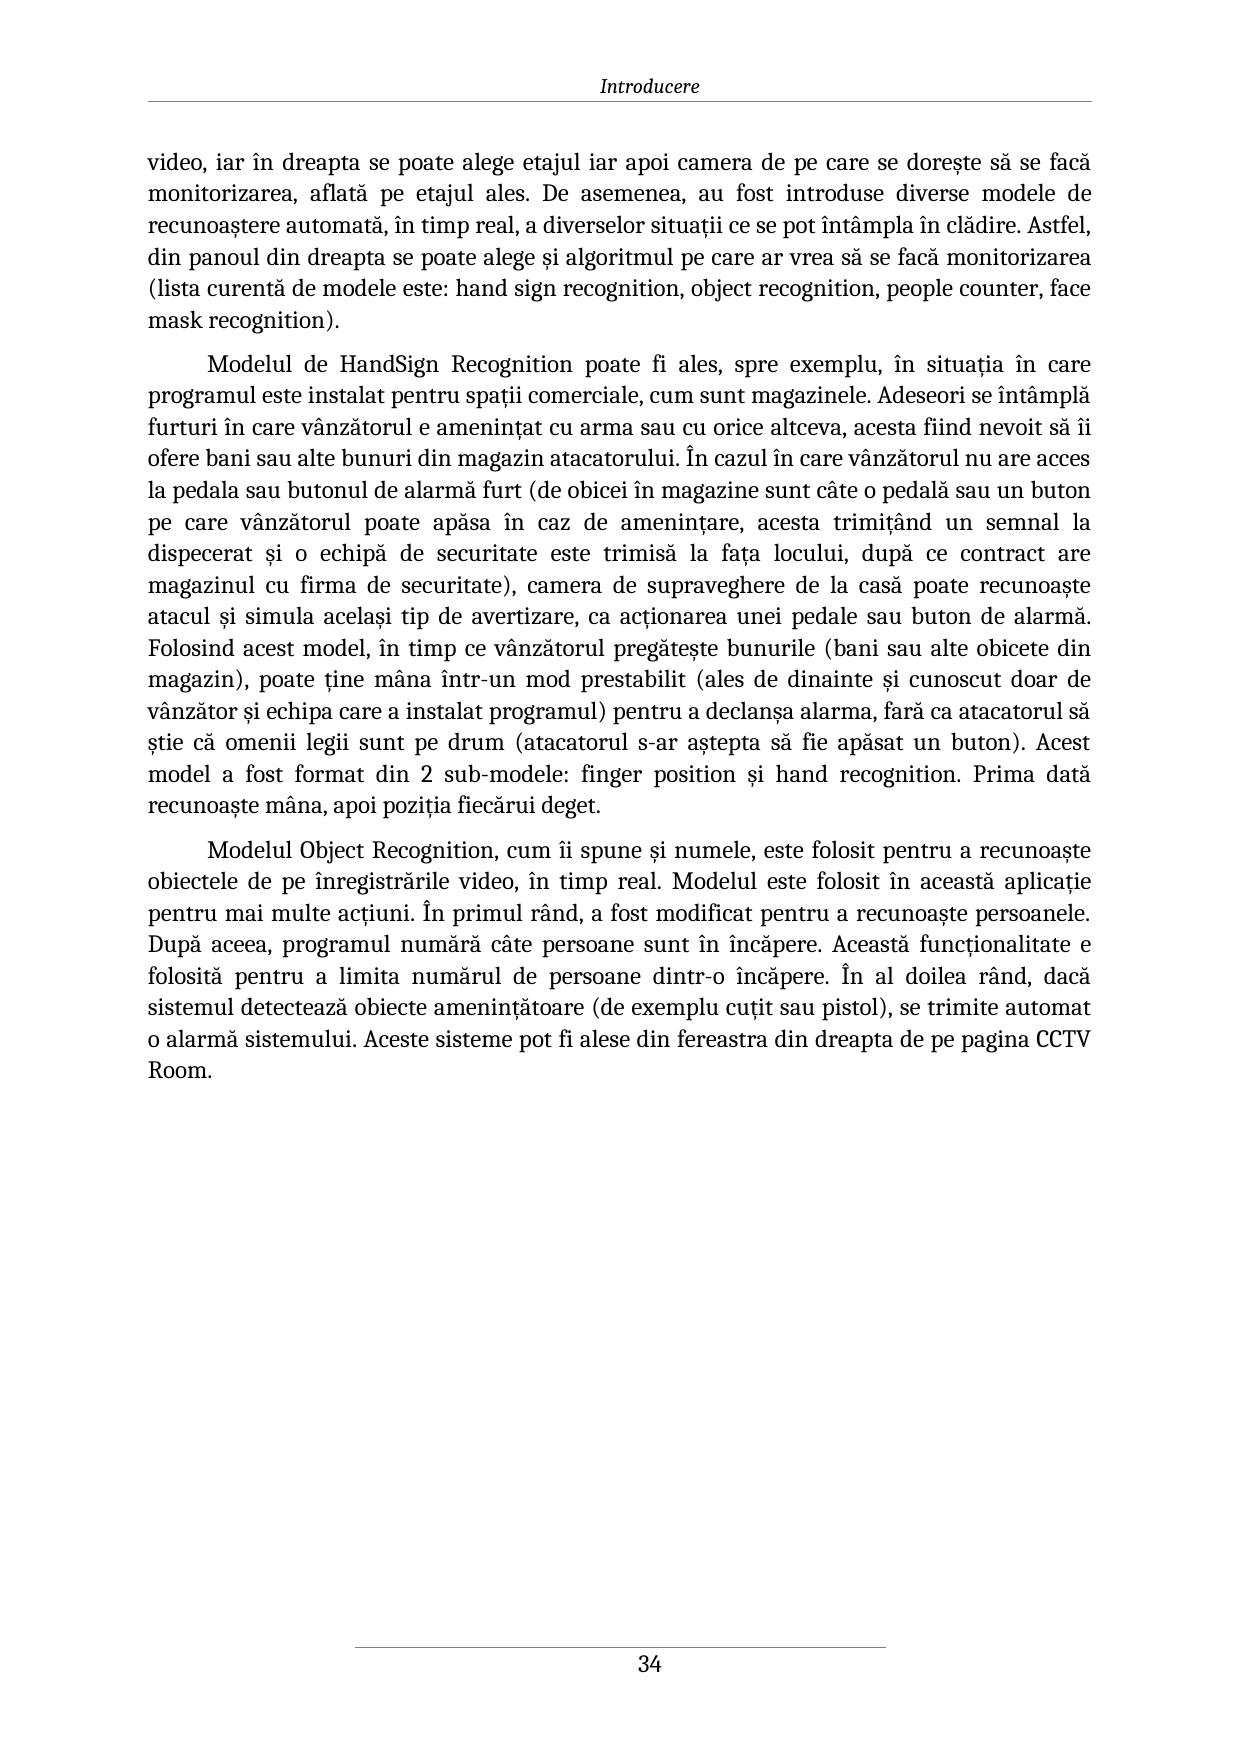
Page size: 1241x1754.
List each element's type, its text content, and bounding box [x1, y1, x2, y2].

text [148, 148, 1092, 334]
text Modelul Object Recognition, cum îi spune și numele, este folosit pentru a recunoaște obiectele de pe înregistrările video, în timp real. Modelul este folosit în această aplicație pentru mai multe acțiuni. În primul rând, a fost modificat pentru a recunoaște persoanele. După aceea, programul numără câte persoane sunt în încăpere. Această funcționalitate e folosită pentru a limita numărul de persoane dintr-o încăpere. În al doilea rând, dacă sistemul detectează obiecte amenințătoare (de exemplu cuțit sau pistol), se trimite automat o alarmă sistemului. Aceste sisteme pot fi alese din fereastra din dreapta de pe pagina CCTV Room. [148, 836, 1092, 1085]
text Modelul de HandSign Recognition poate fi ales, spre exemplu, în situația în care programul este instalat pentru spații comerciale, cum sunt magazinele. Adeseori se întâmplă furturi în care vânzătorul e amenințat cu arma sau cu orice altceva, acesta fiind nevoit să îi ofere bani sau alte bunuri din magazin atacatorului. În cazul în care vânzătorul nu are acces la pedala sau butonul de alarmă furt (de obicei în magazine sunt câte o pedală sau un buton pe care vânzătorul poate apăsa în caz de amenințare, acesta trimițând un semnal la dispecerat și o echipă de securitate este trimisă la fața locului, după ce contract are magazinul cu firma de securitate), camera de supraveghere de la casă poate recunoaște atacul și simula același tip de avertizare, ca acționarea unei pedale sau buton de alarmă. Folosind acest model, în timp ce vânzătorul pregătește bunurile (bani sau alte obicete din magazin), poate ține mâna într-un mod prestabilit (ales de dinainte și cunoscut doar de vânzător și echipa care a instalat programul) pentru a declanșa alarma, fară ca atacatorul să știe că omenii legii sunt pe drum (atacatorul s-ar aștepta să fie apăsat un buton). Acest model a fost format din 2 sub-modele: finger position și hand recognition. Prima dată recunoaște mâna, apoi poziția fiecărui deget. [148, 349, 1092, 820]
